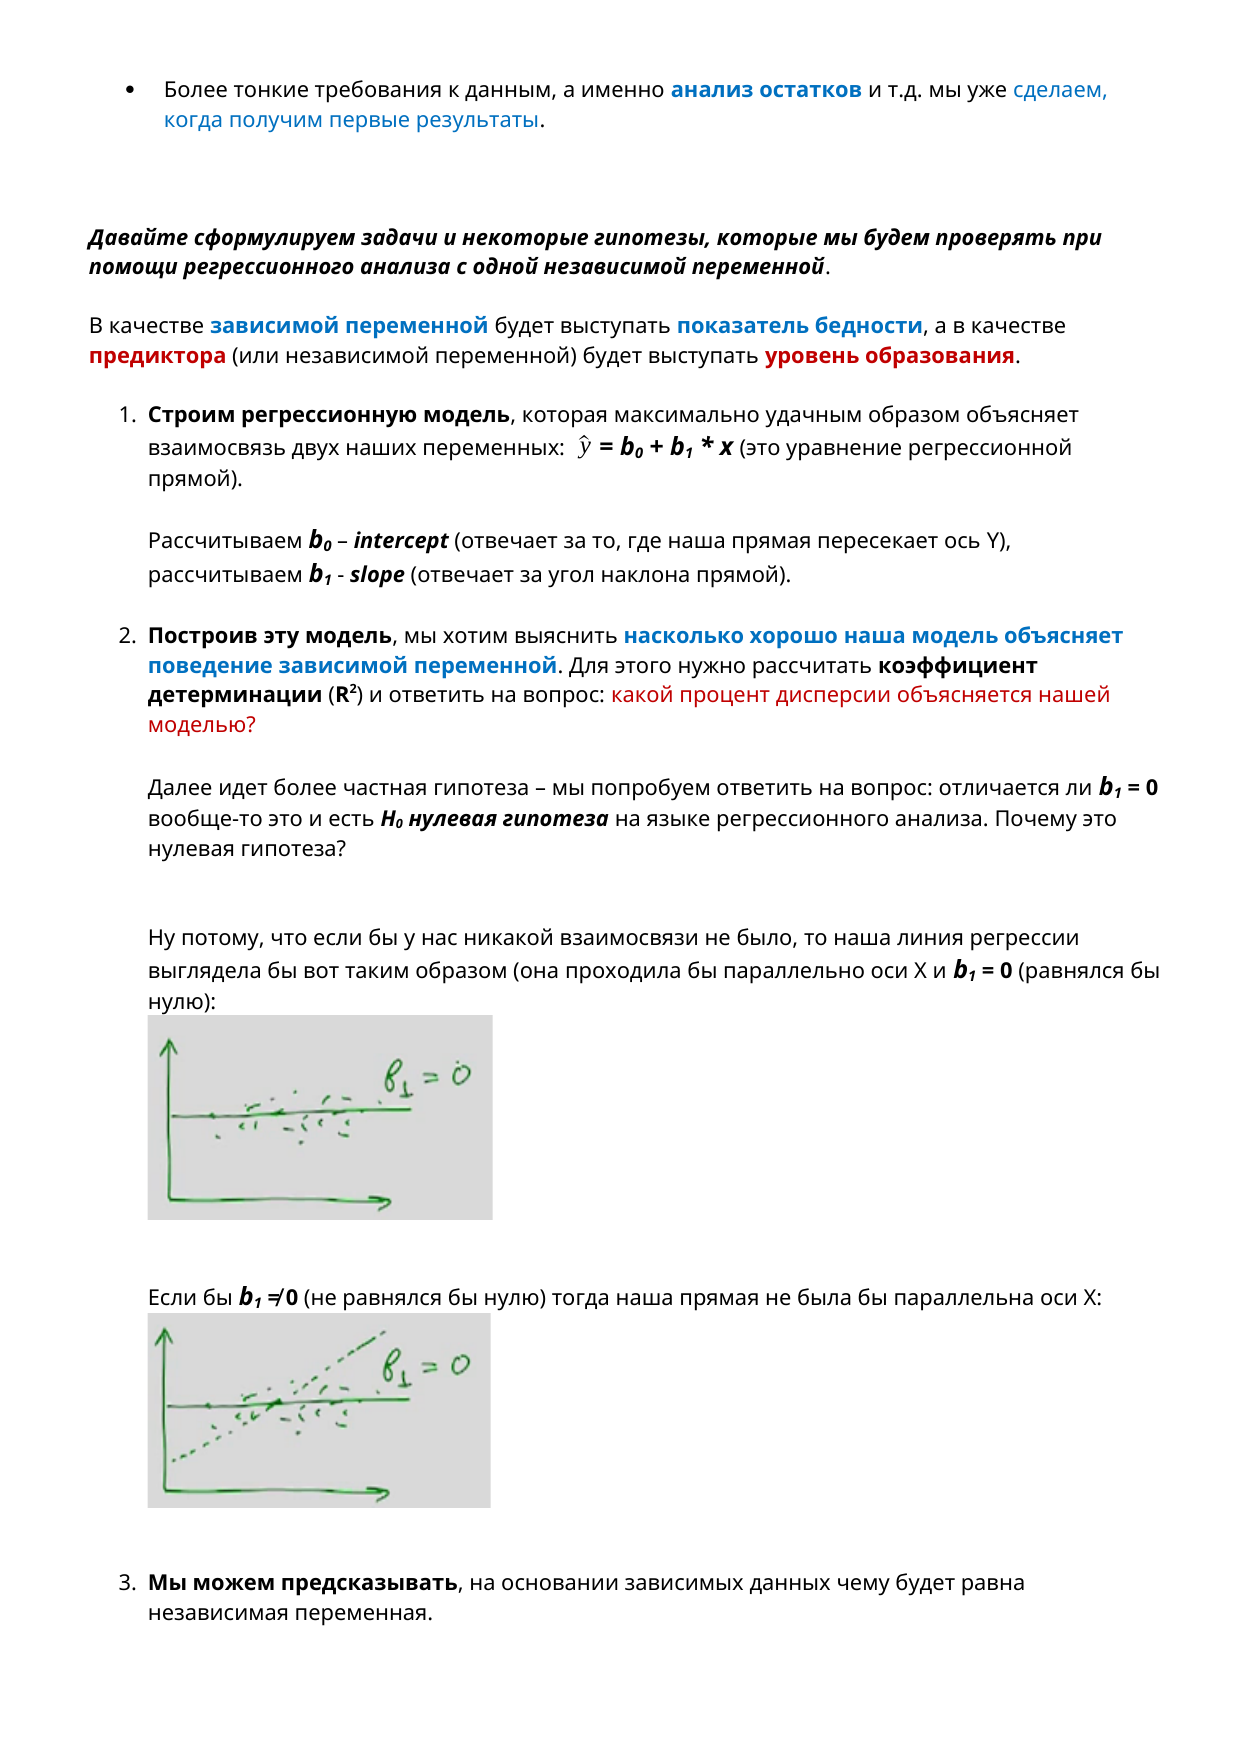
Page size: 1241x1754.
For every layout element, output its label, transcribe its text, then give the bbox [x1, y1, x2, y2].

list Строим регрессионную модель, которая максимально удачным образом объясняет взаимосвязь двух наших переменных: = b0 + b1 * x (это уравнение регрессионной прямой). [118, 399, 1167, 493]
text Давайте сформулируем задачи и некоторые гипотезы, которые мы будем проверять при помощи регрессионного анализа с одной независимой переменной. [89, 222, 1167, 281]
text Рассчитываем b0 – interсept (отвечает за то, где наша прямая пересекает ось Y), рассчитываем b1 - slope (отвечает за угол наклона прямой). [148, 522, 1167, 590]
text Если бы b1 ≠ 0 (не равнялся бы нулю) тогда наша прямая не была бы параллельна оси Х: [148, 1279, 1167, 1313]
picture [147, 1313, 491, 1508]
list Построив эту модель, мы хотим выяснить насколько хорошо наша модель объясняет поведение зависимой переменной. Для этого нужно рассчитать коэффициент детерминации (R2) и ответить на вопрос: какой процент дисперсии объясняется нашей моделью? [118, 620, 1167, 739]
list Более тонкие требования к данным, а именно анализ остатков и т.д. мы уже сделаем, когда получим первые результаты. [126, 74, 1167, 133]
text В качестве зависимой переменной будет выступать показатель бедности, а в качестве предиктора (или независимой переменной) будет выступать уровень образования. [89, 310, 1167, 370]
text Далее идет более частная гипотеза – мы попробуем ответить на вопрос: отличается ли b1 = 0 вообще-то это и есть H0 нулевая гипотеза на языке регрессионного анализа. Почему это нулевая гипотеза? [148, 769, 1167, 862]
picture [147, 1015, 493, 1220]
list Мы можем предсказывать, на основании зависимых данных чему будет равна независимая переменная. [118, 1567, 1167, 1627]
text Ну потому, что если бы у нас никакой взаимосвязи не было, то наша линия регрессии выглядела бы вот таким образом (она проходила бы параллельно оси Х и b1 = 0 (равнялся бы нулю): [148, 922, 1167, 1016]
